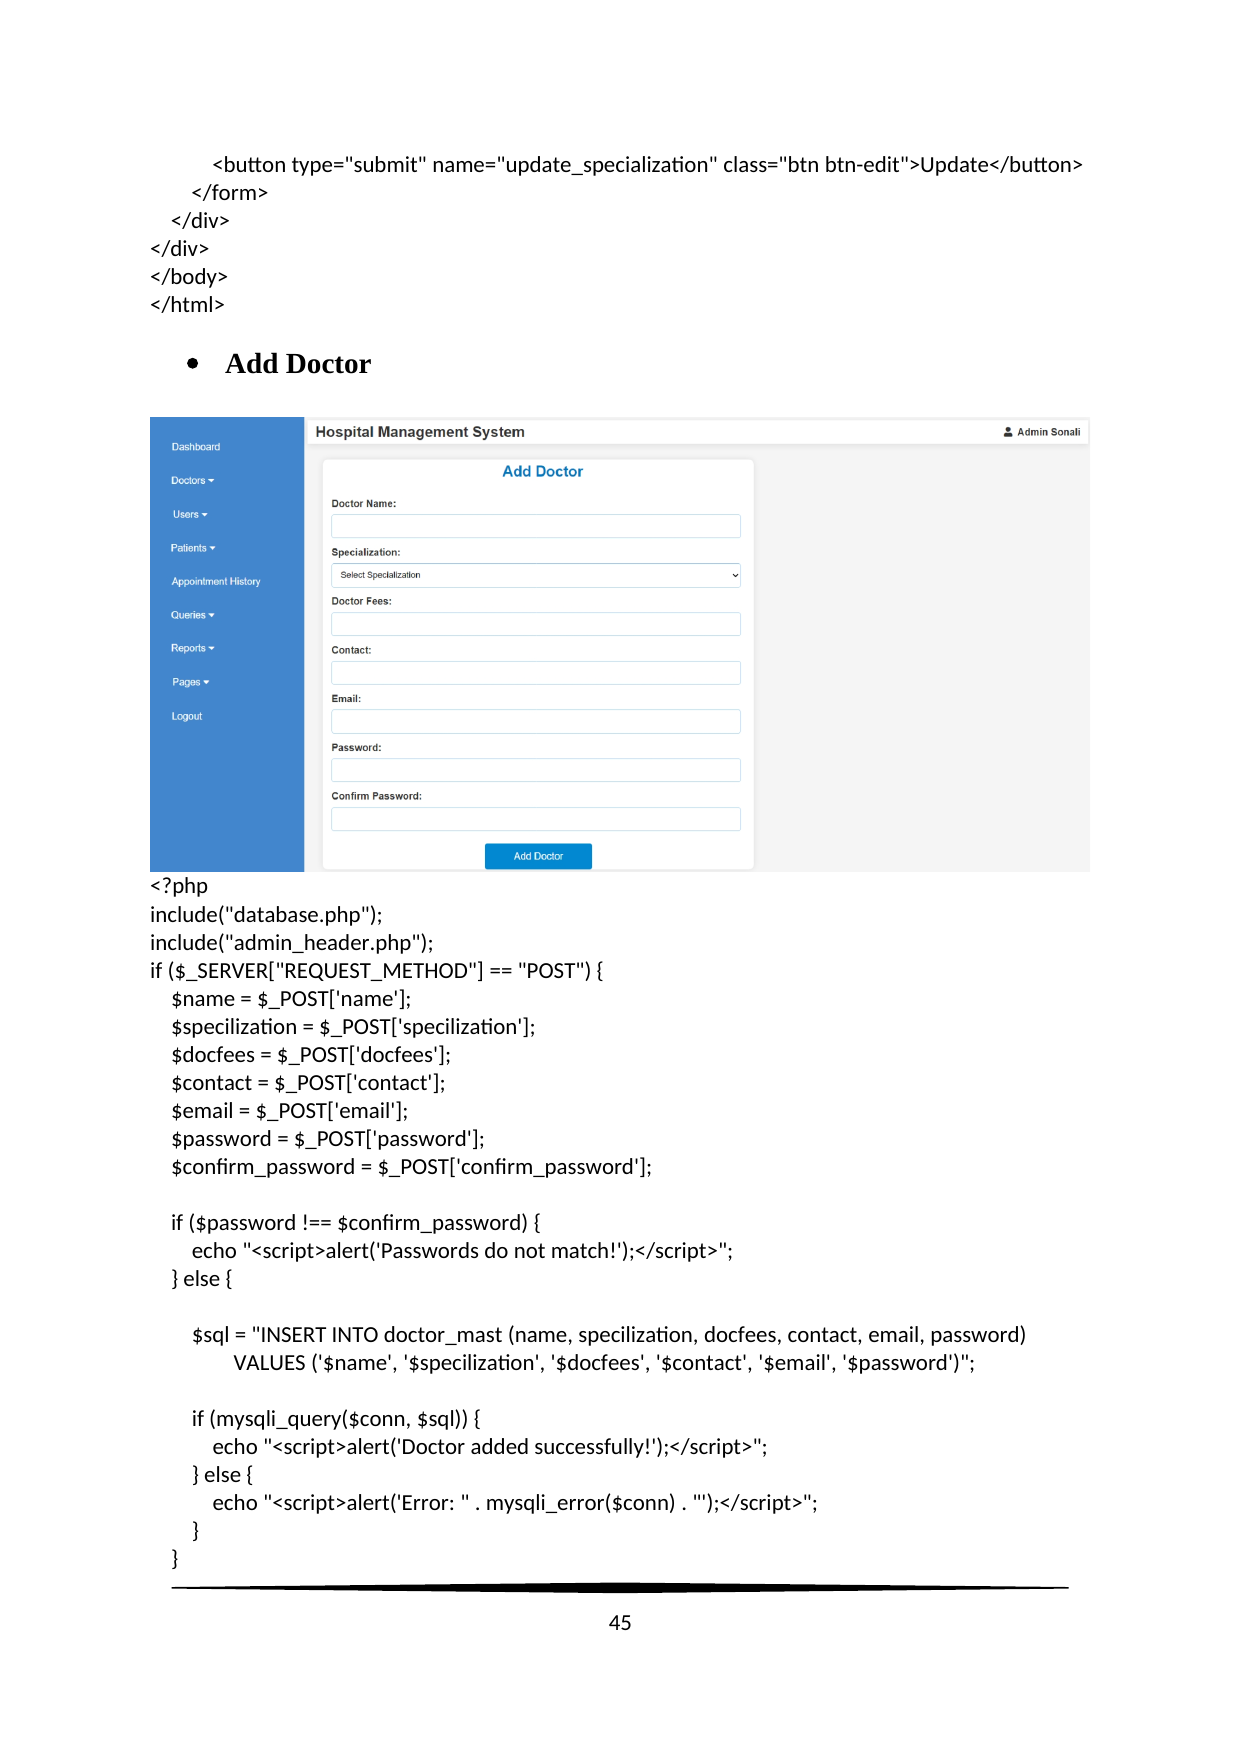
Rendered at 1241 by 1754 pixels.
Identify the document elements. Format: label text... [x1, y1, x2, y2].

text <button type="submit" name="update_specialization" class="btn btn-edit">Update</button> [150, 150, 1090, 178]
text include("database.php"); [150, 900, 1090, 928]
text VALUES ('$name', '$specilization', '$docfees', '$contact', '$email', '$password')"; [150, 1348, 1090, 1376]
text $email = $_POST['email']; [150, 1096, 1090, 1124]
text } else { [150, 1264, 1090, 1292]
text echo "<script>alert('Passwords do not match!');</script>"; [150, 1236, 1090, 1264]
text $sql = "INSERT INTO doctor_mast (name, specilization, docfees, contact, email, password) [150, 1320, 1090, 1348]
text $contact = $_POST['contact']; [150, 1068, 1090, 1096]
text </html> [150, 290, 1090, 318]
text $password = $_POST['password']; [150, 1124, 1090, 1152]
text include("admin_header.php"); [150, 928, 1090, 956]
list Add Doctor [187, 346, 1090, 380]
text </div> [150, 234, 1090, 262]
text </body> [150, 262, 1090, 290]
text } [150, 1544, 1090, 1572]
picture [150, 417, 1091, 872]
text $name = $_POST['name']; [150, 984, 1090, 1012]
text if ($password !== $confirm_password) { [150, 1208, 1090, 1236]
text $docfees = $_POST['docfees']; [150, 1040, 1090, 1068]
text </div> [150, 206, 1090, 234]
text } [150, 1516, 1090, 1544]
text $specilization = $_POST['specilization']; [150, 1012, 1090, 1040]
text if ($_SERVER["REQUEST_METHOD"] == "POST") { [150, 956, 1090, 984]
text $confirm_password = $_POST['confirm_password']; [150, 1152, 1090, 1180]
text if (mysqli_query($conn, $sql)) { [150, 1404, 1090, 1432]
text <?php [150, 872, 1090, 900]
text echo "<script>alert('Error: " . mysqli_error($conn) . "');</script>"; [150, 1488, 1090, 1516]
text </form> [150, 178, 1090, 206]
text echo "<script>alert('Doctor added successfully!');</script>"; [150, 1432, 1090, 1460]
text } else { [150, 1460, 1090, 1488]
